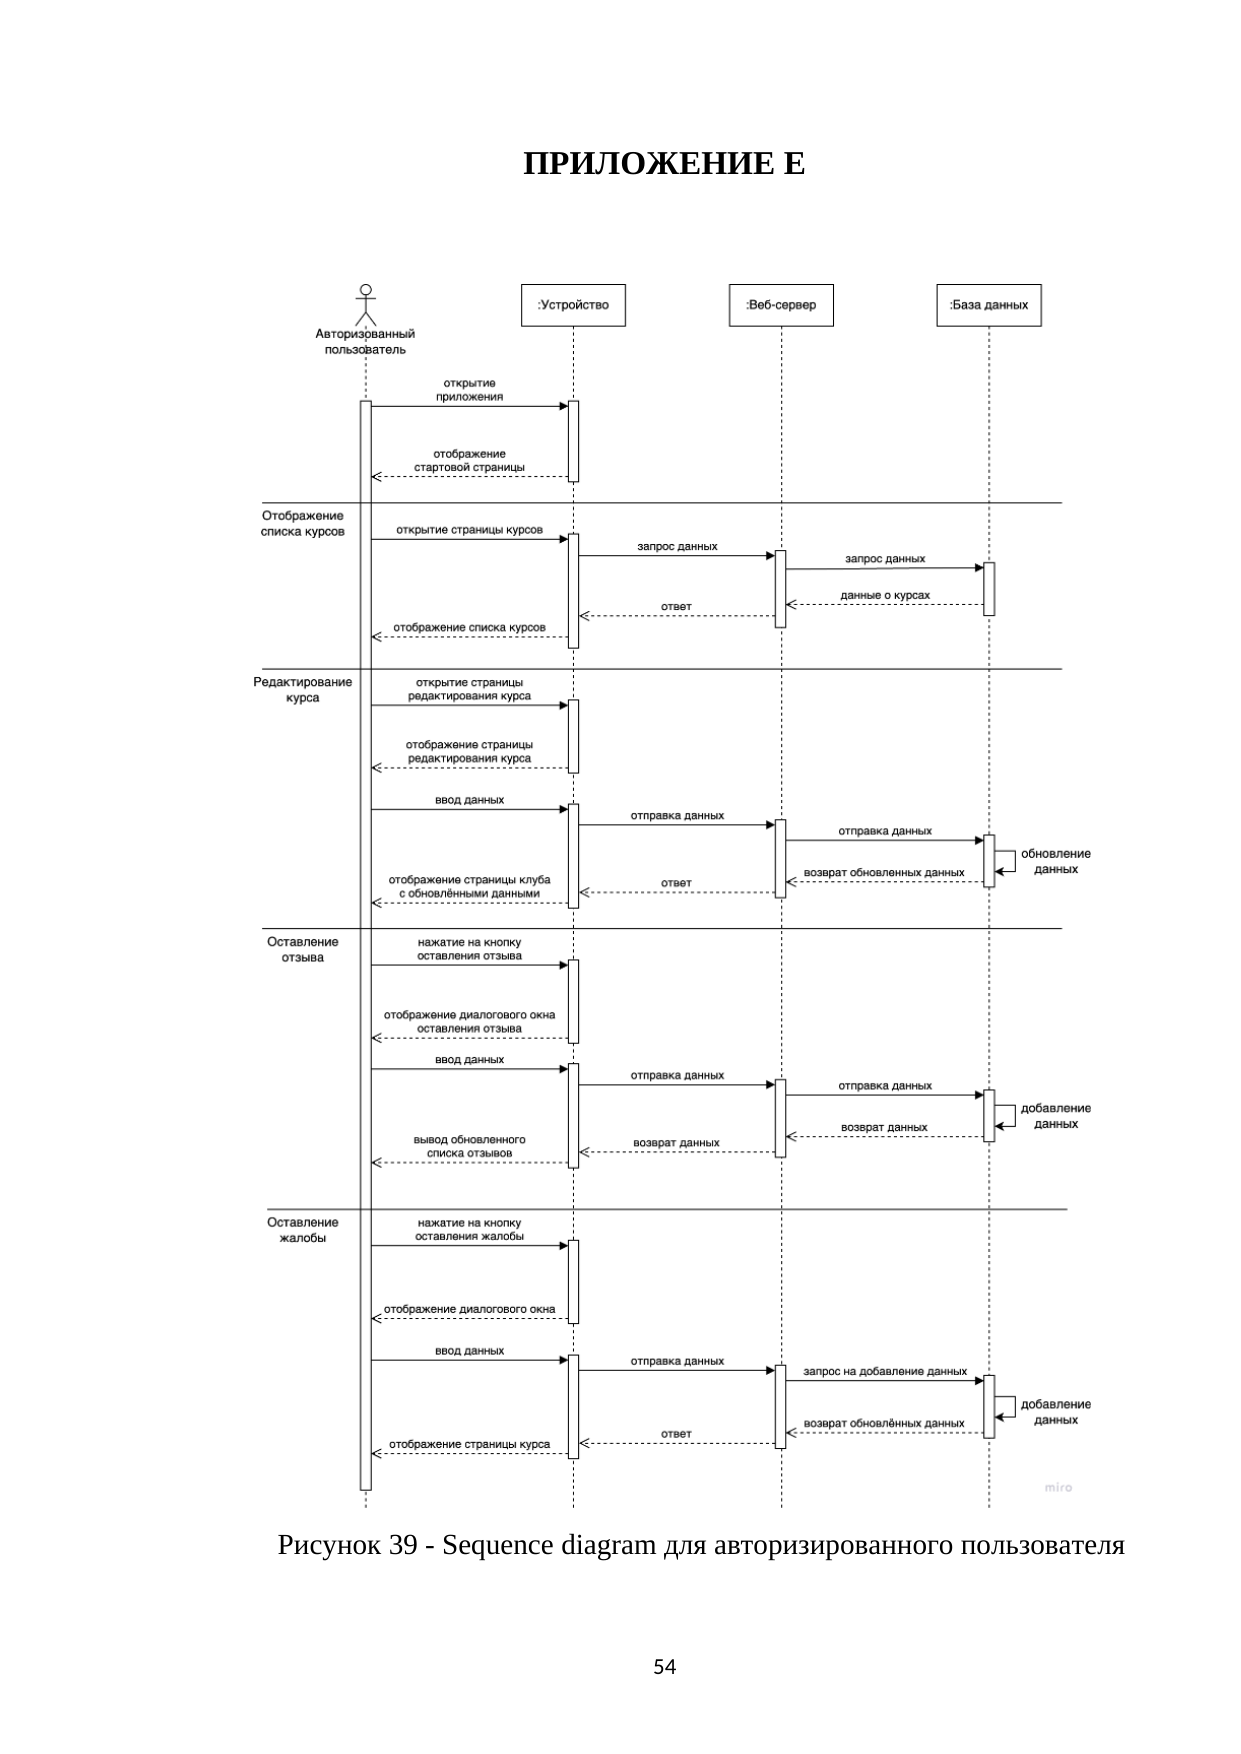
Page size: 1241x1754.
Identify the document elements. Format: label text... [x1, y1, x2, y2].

picture [251, 284, 1091, 1511]
text Рисунок 39 - Sequence diagram для авторизированного пользователя [177, 1527, 1152, 1561]
text ПРИЛОЖЕНИЕ Е [177, 143, 1152, 181]
